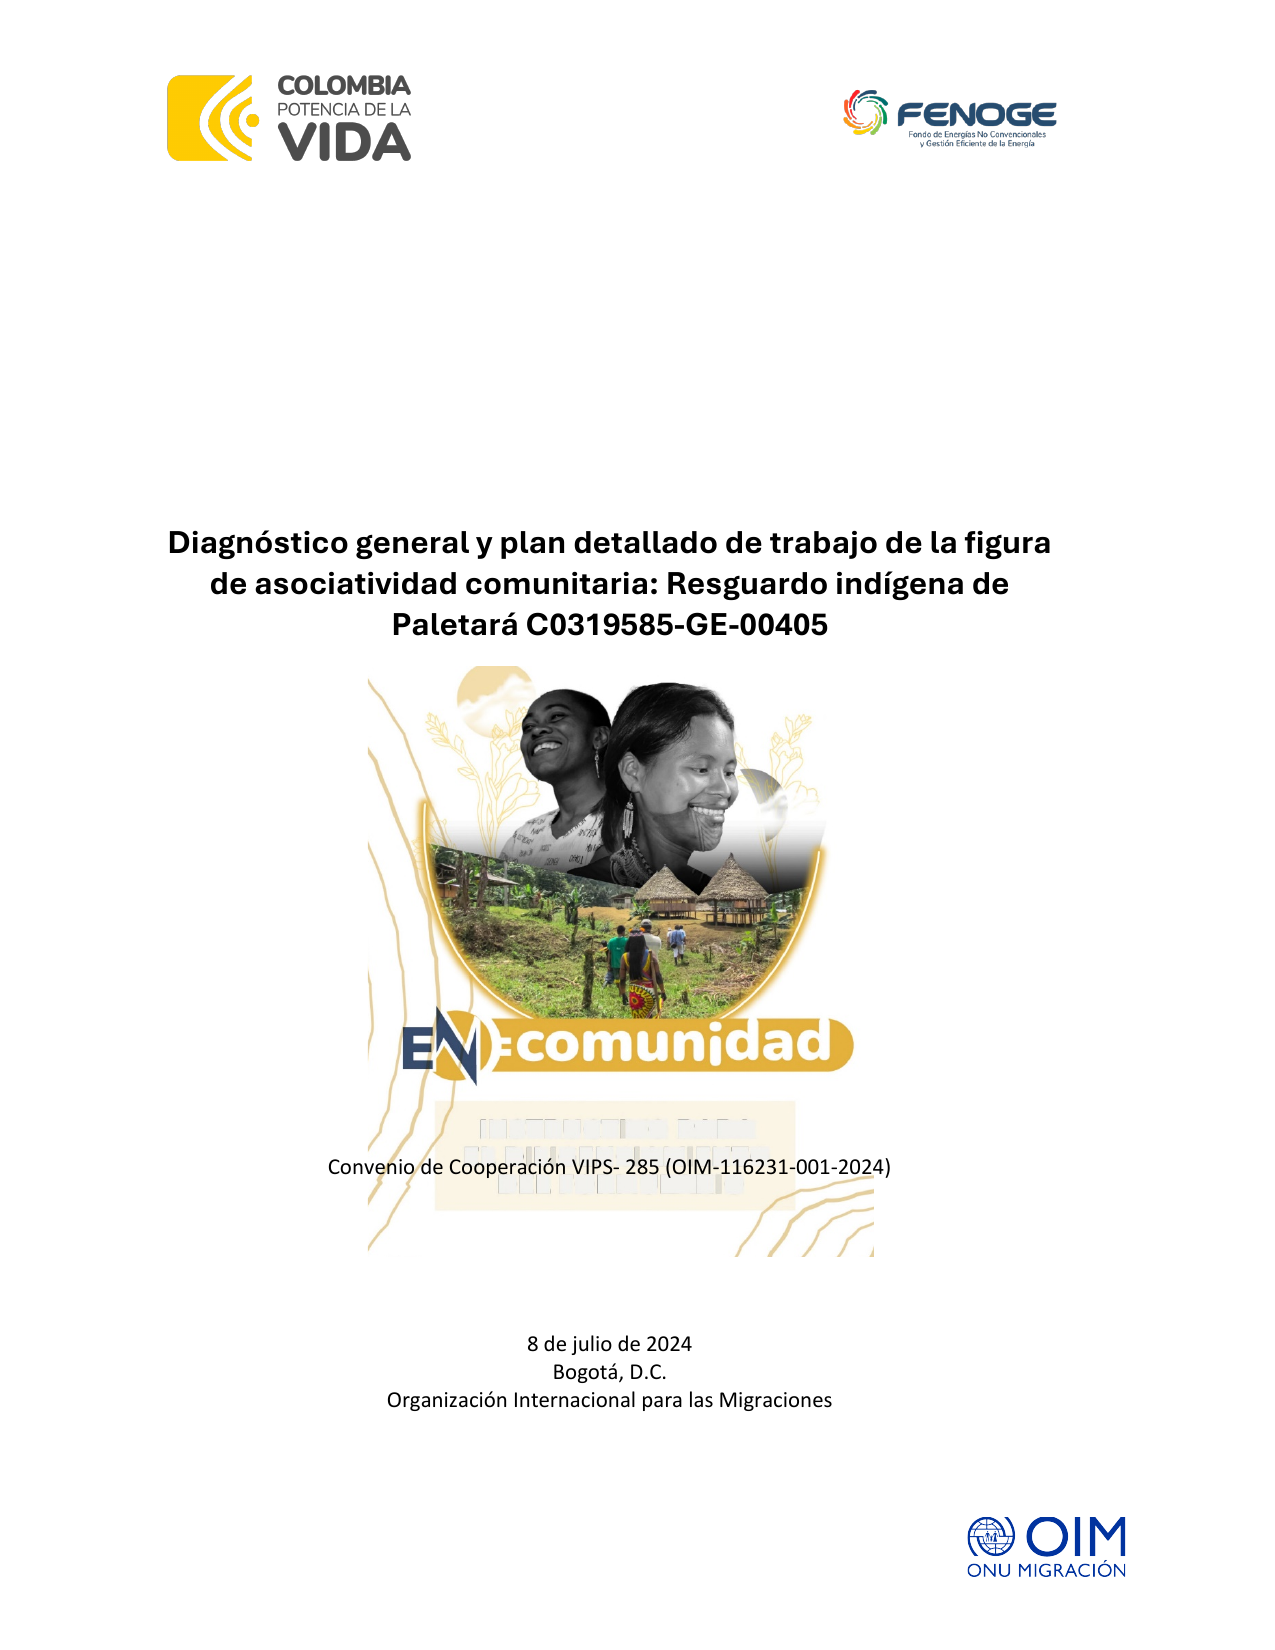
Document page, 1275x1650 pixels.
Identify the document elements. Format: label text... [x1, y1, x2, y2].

table_header Diagnóstico general y plan detallado de trabajo de la figura de asociatividad comunitaria: Resguardo indígena de Paletará C0319585-GE-00405 [150, 473, 1069, 1004]
table_cell 8 de julio de 2024 Bogotá, D.C. Organización Internacional para las Migraciones [150, 1329, 1069, 1413]
picture [967, 1517, 1125, 1577]
picture [161, 73, 417, 163]
table_cell Convenio de Cooperación VIPS- 285 (OIM-116231-001-2024) [150, 1004, 1069, 1329]
picture [842, 88, 1059, 148]
